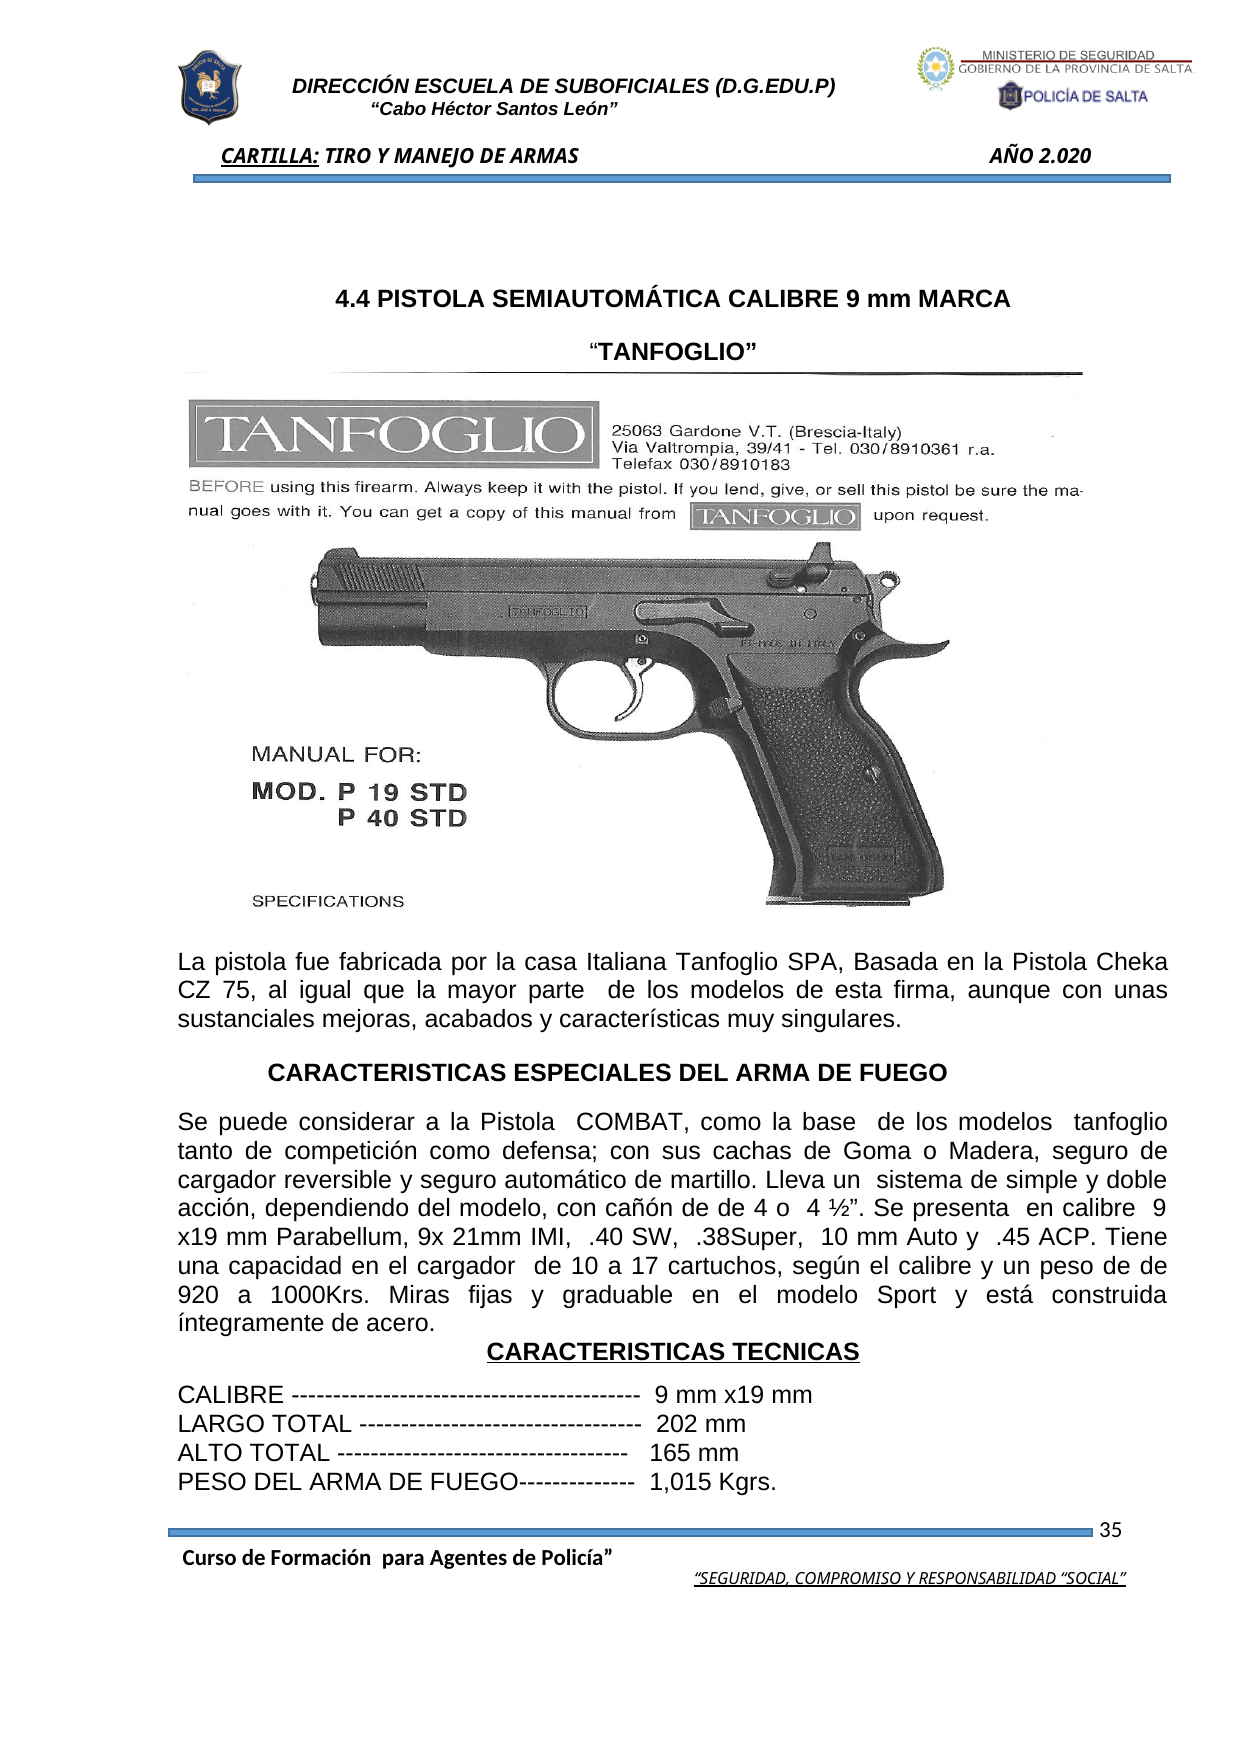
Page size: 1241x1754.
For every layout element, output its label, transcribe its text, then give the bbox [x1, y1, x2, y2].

picture [176, 46, 244, 129]
text CALIBRE ------------------------------------------ 9 mm x19 mm [177, 1380, 1169, 1409]
text ALTO TOTAL ----------------------------------- 165 mm [177, 1438, 1169, 1466]
text “TANFOGLIO” [177, 337, 1169, 366]
text La pistola fue fabricada por la casa Italiana Tanfoglio SPA, Basada en la Pistola Cheka CZ 75, al igual que la mayor parte de los modelos de esta firma, aunque con unas sustanciales mejoras, acabados y características muy singulares. [177, 946, 1169, 1033]
text LARGO TOTAL ---------------------------------- 202 mm [177, 1409, 1169, 1438]
text CARACTERISTICAS TECNICAS [177, 1337, 1169, 1366]
text 4.4 PISTOLA SEMIAUTOMÁTICA CALIBRE 9 mm MARCA [177, 284, 1169, 312]
picture [917, 46, 1227, 129]
text Se puede considerar a la Pistola COMBAT, como la base de los modelos tanfoglio tanto de competición como defensa; con sus cachas de Goma o Madera, seguro de cargador reversible y seguro automático de martillo. Lleva un sistema de simple y doble acción, dependiendo del modelo, con cañón de de 4 o 4 ½”. Se presenta en calibre 9 x19 mm Parabellum, 9x 21mm IMI, .40 SW, .38Super, 10 mm Auto y .45 ACP. Tiene una capacidad en el cargador de 10 a 17 cartuchos, según el calibre y un peso de de 920 a 1000Krs. Miras fijas y graduable en el modelo Sport y está construida íntegramente de acero. [177, 1107, 1169, 1337]
text PESO DEL ARMA DE FUEGO-------------- 1,015 Kgrs. [177, 1466, 1169, 1495]
text CARACTERISTICAS ESPECIALES DEL ARMA DE FUEGO [177, 1058, 1169, 1086]
picture [177, 372, 1083, 918]
